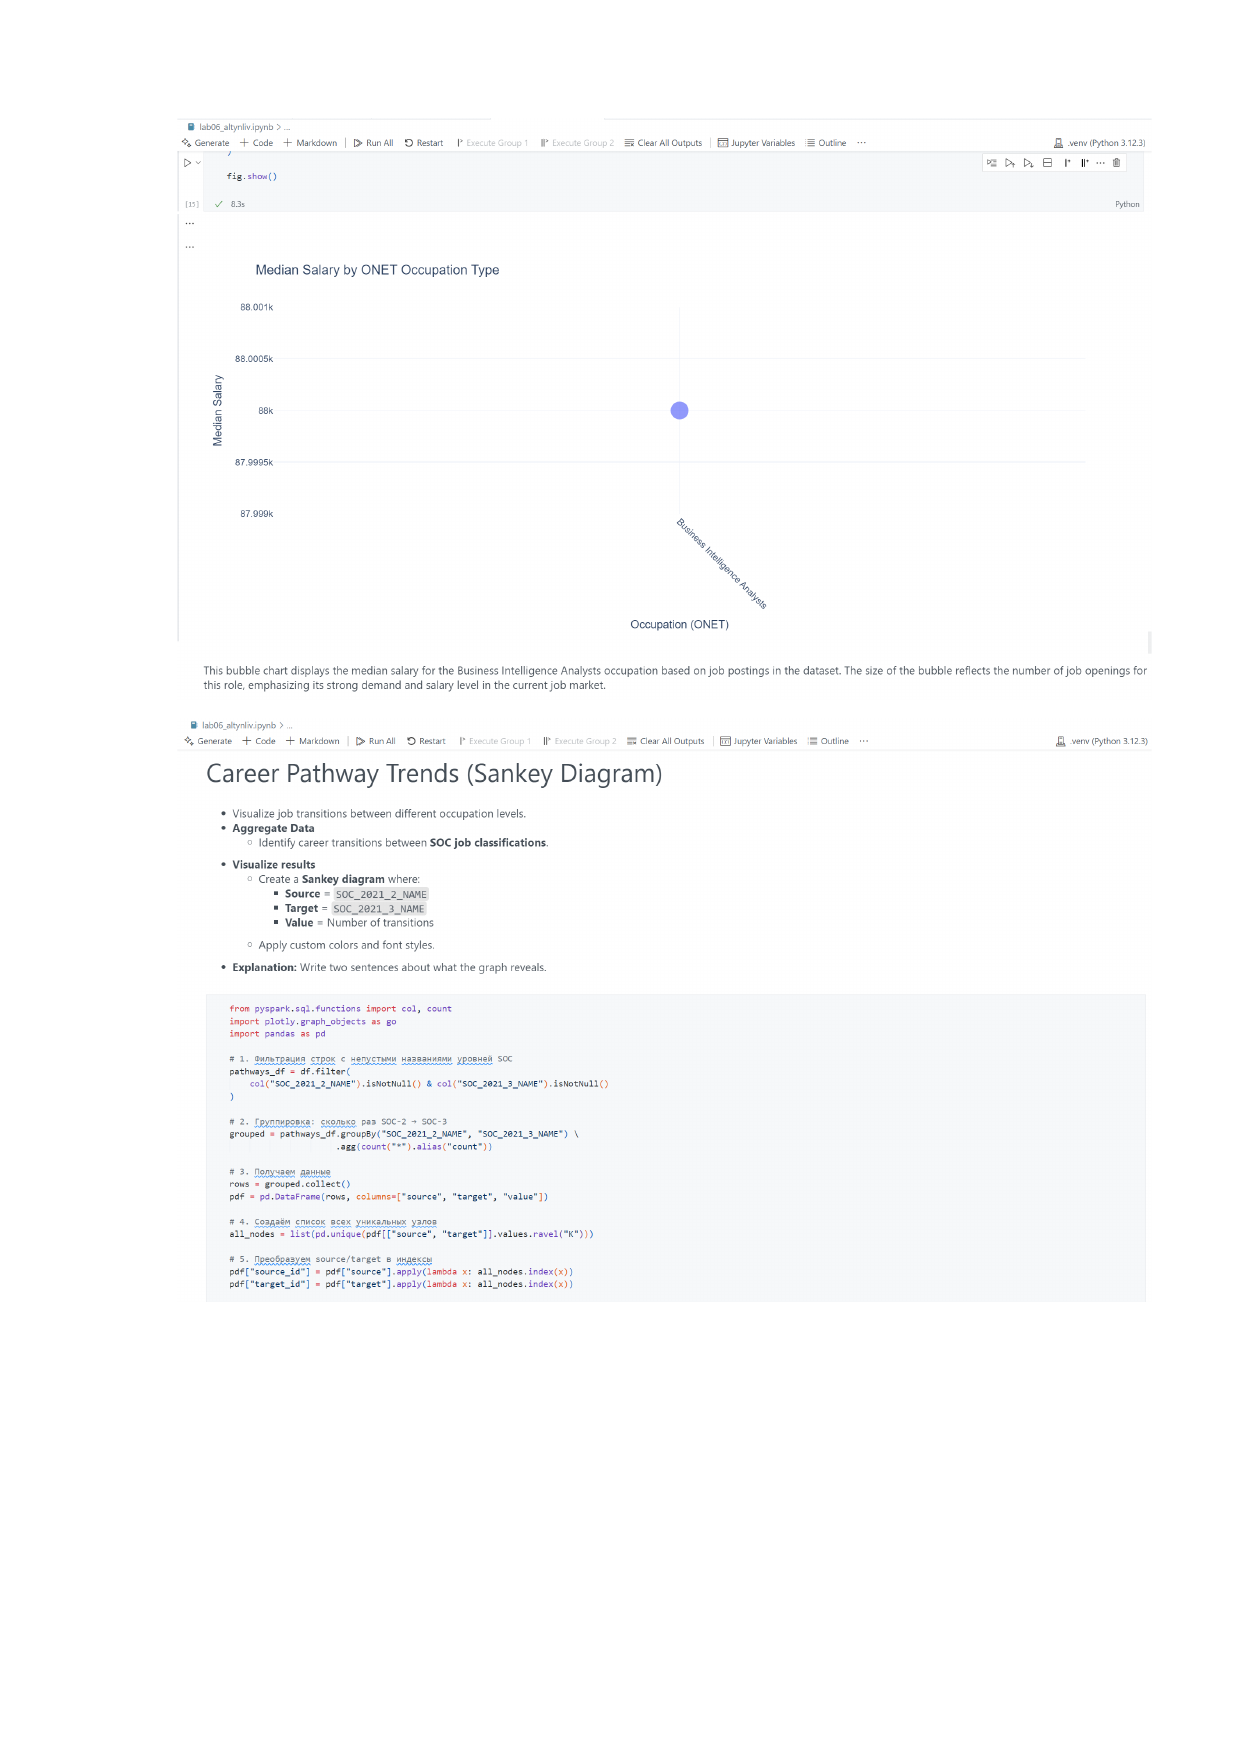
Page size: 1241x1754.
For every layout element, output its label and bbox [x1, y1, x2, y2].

picture [177, 718, 1152, 1302]
picture [177, 118, 1152, 700]
